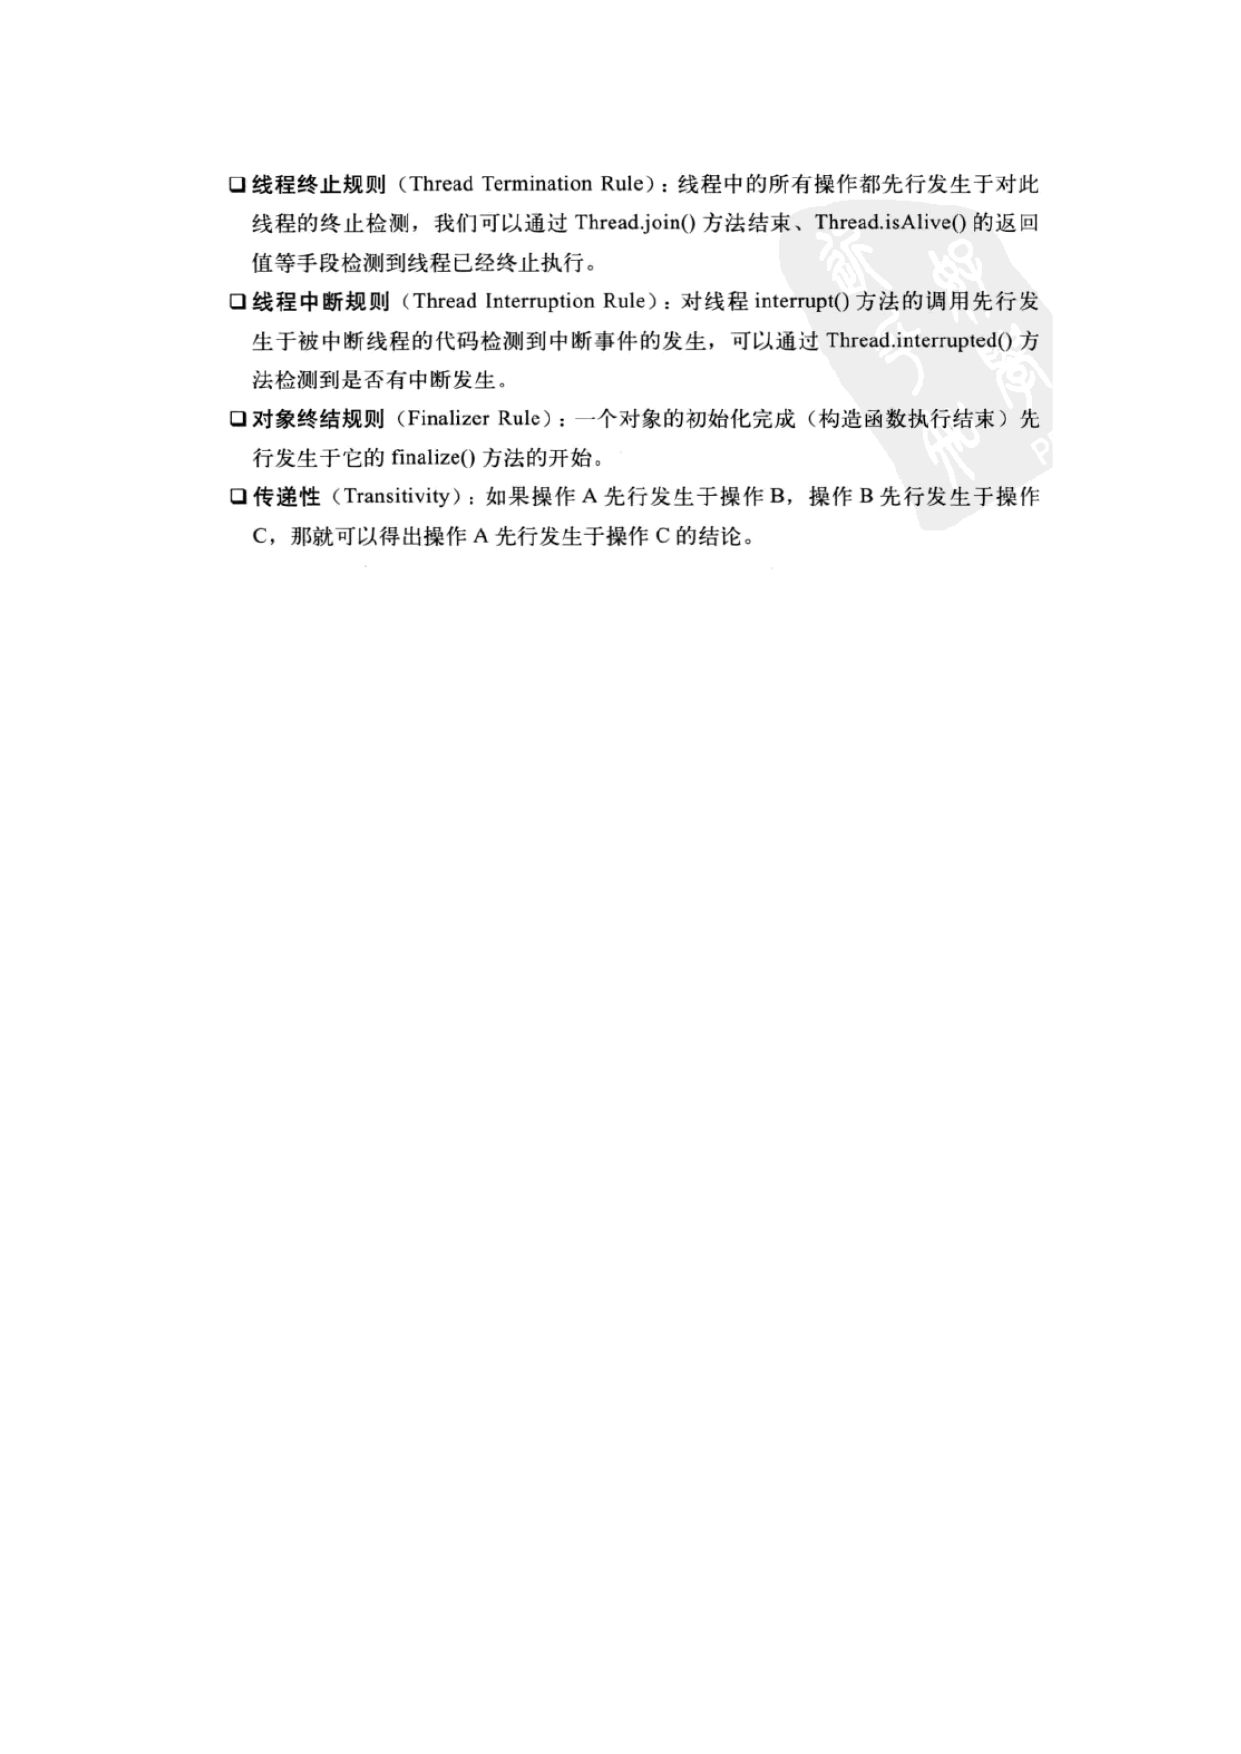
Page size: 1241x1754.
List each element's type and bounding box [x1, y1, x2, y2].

picture [187, 162, 1053, 580]
